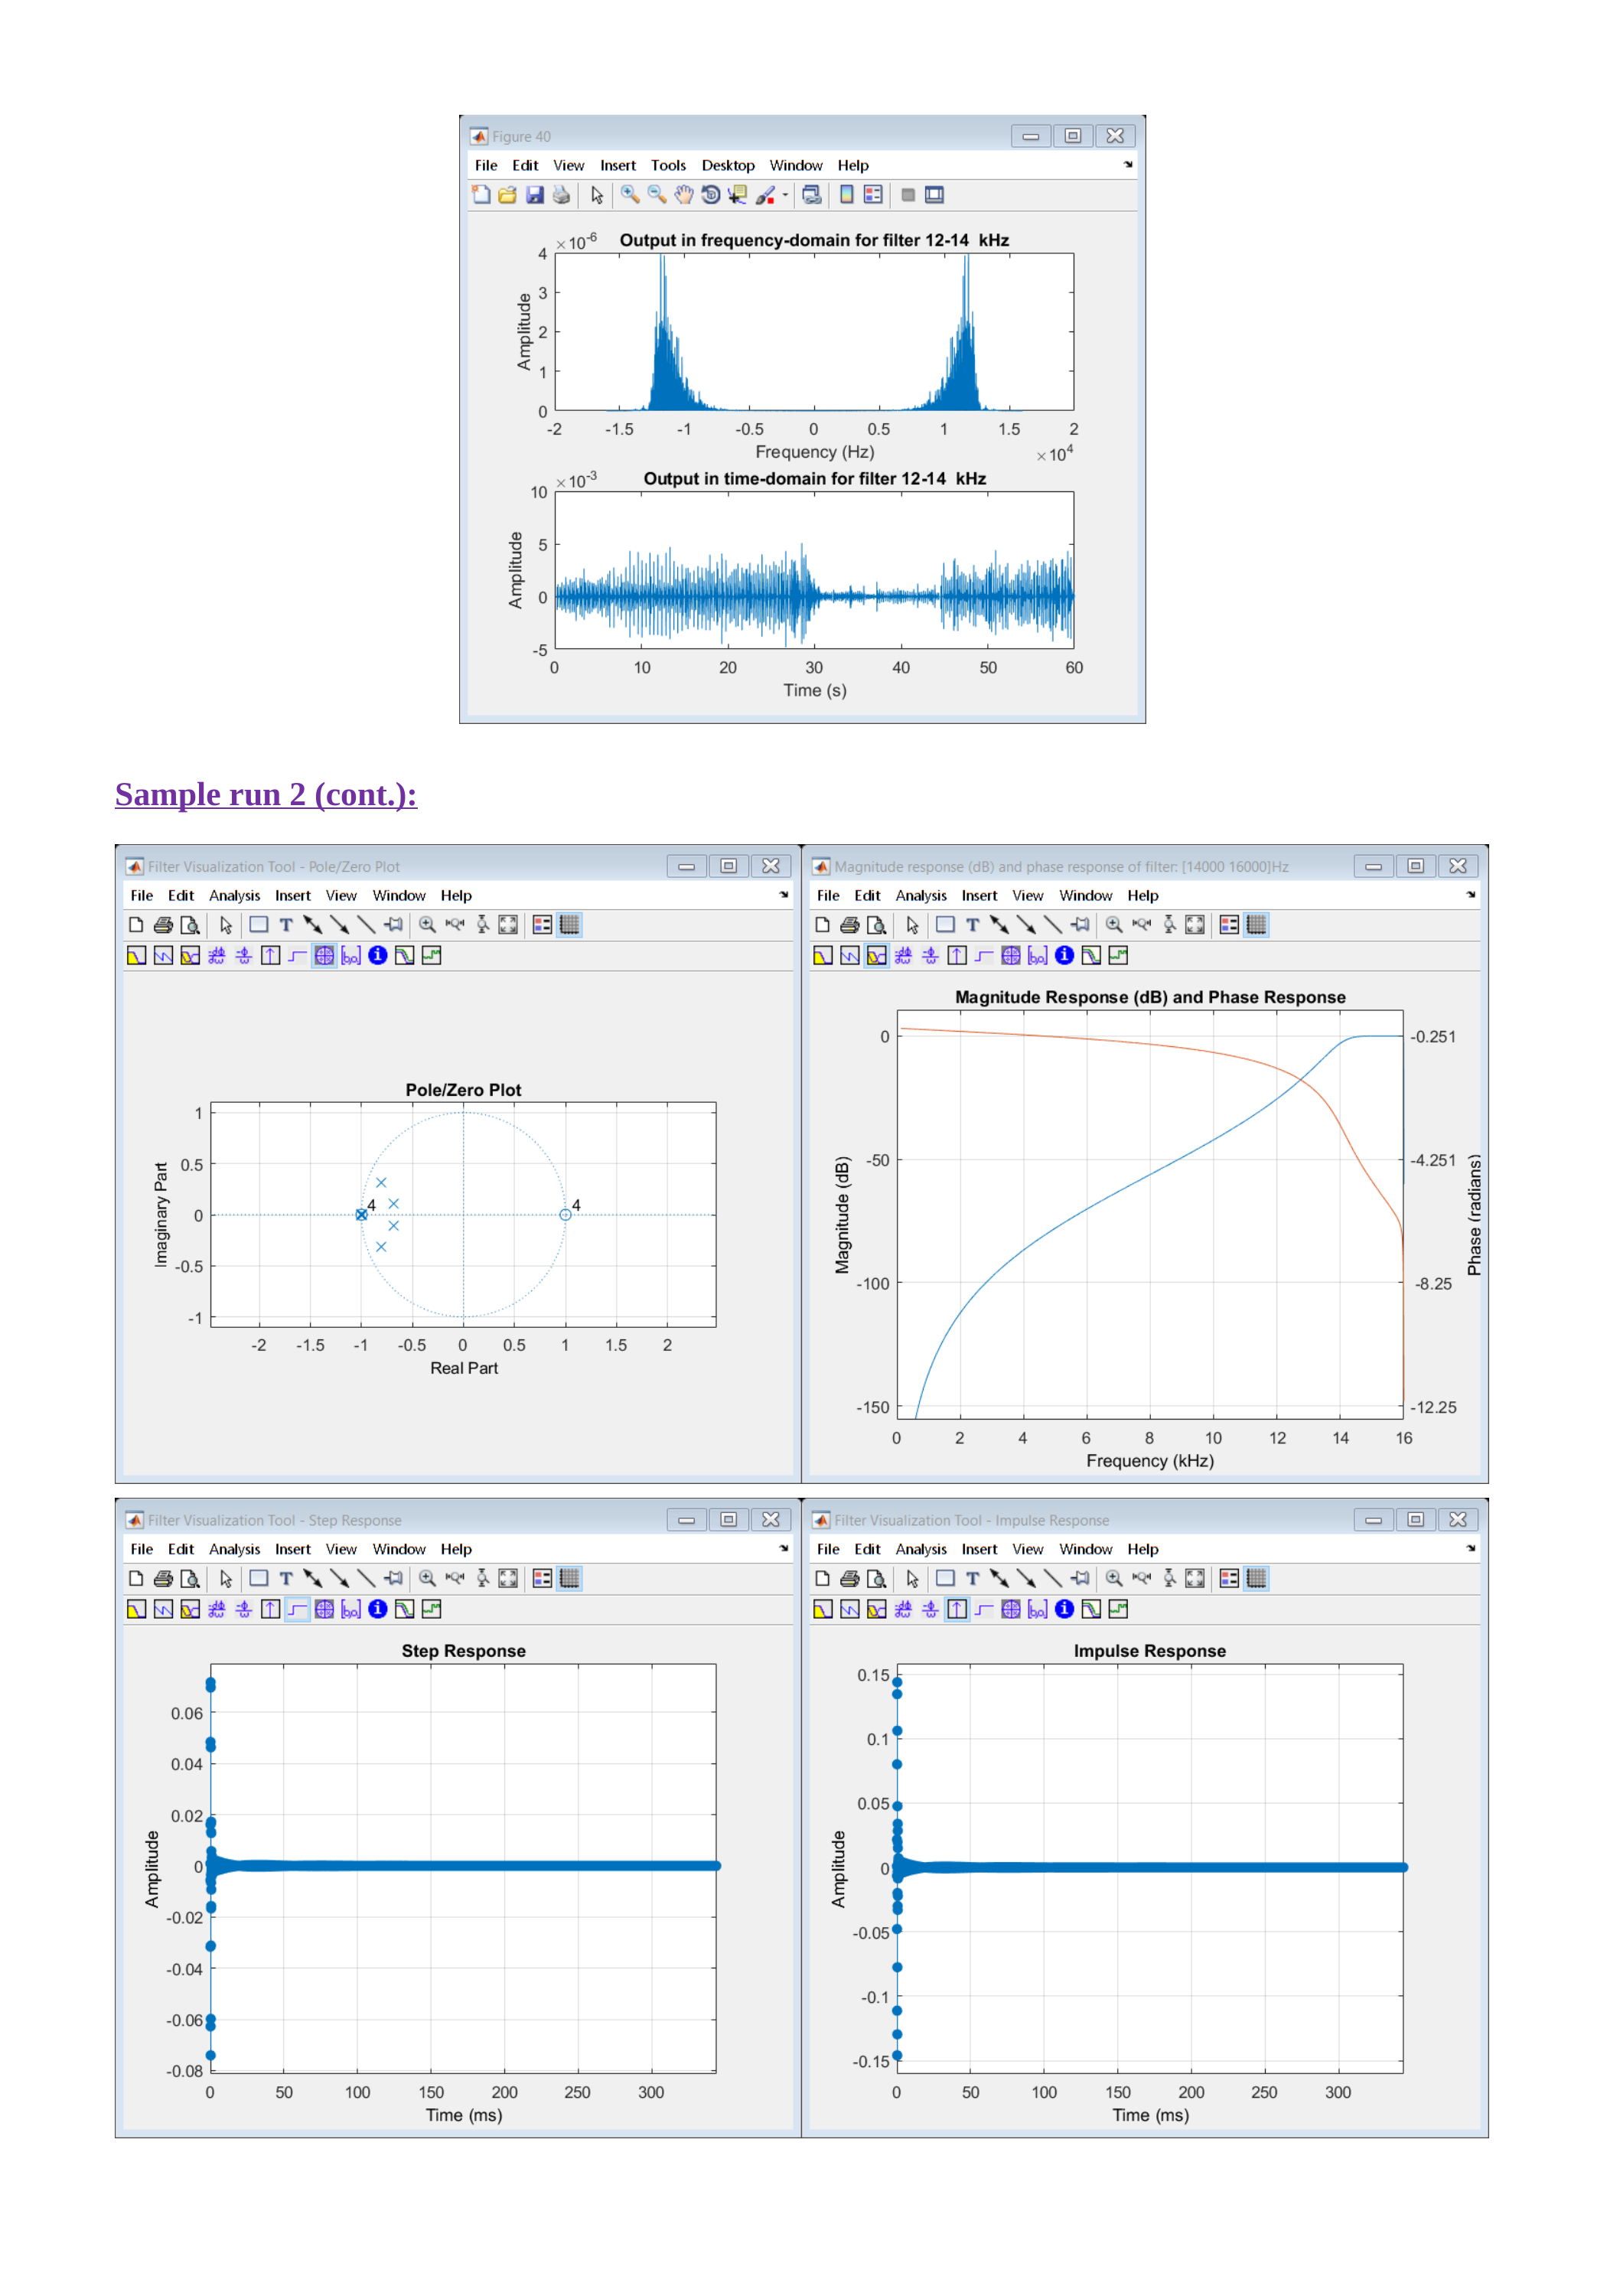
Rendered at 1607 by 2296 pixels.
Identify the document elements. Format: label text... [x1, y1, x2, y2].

picture [115, 1498, 1489, 2138]
picture [115, 844, 1489, 1484]
text Sample run 2 (cont.): [115, 775, 1492, 813]
picture [459, 115, 1146, 724]
